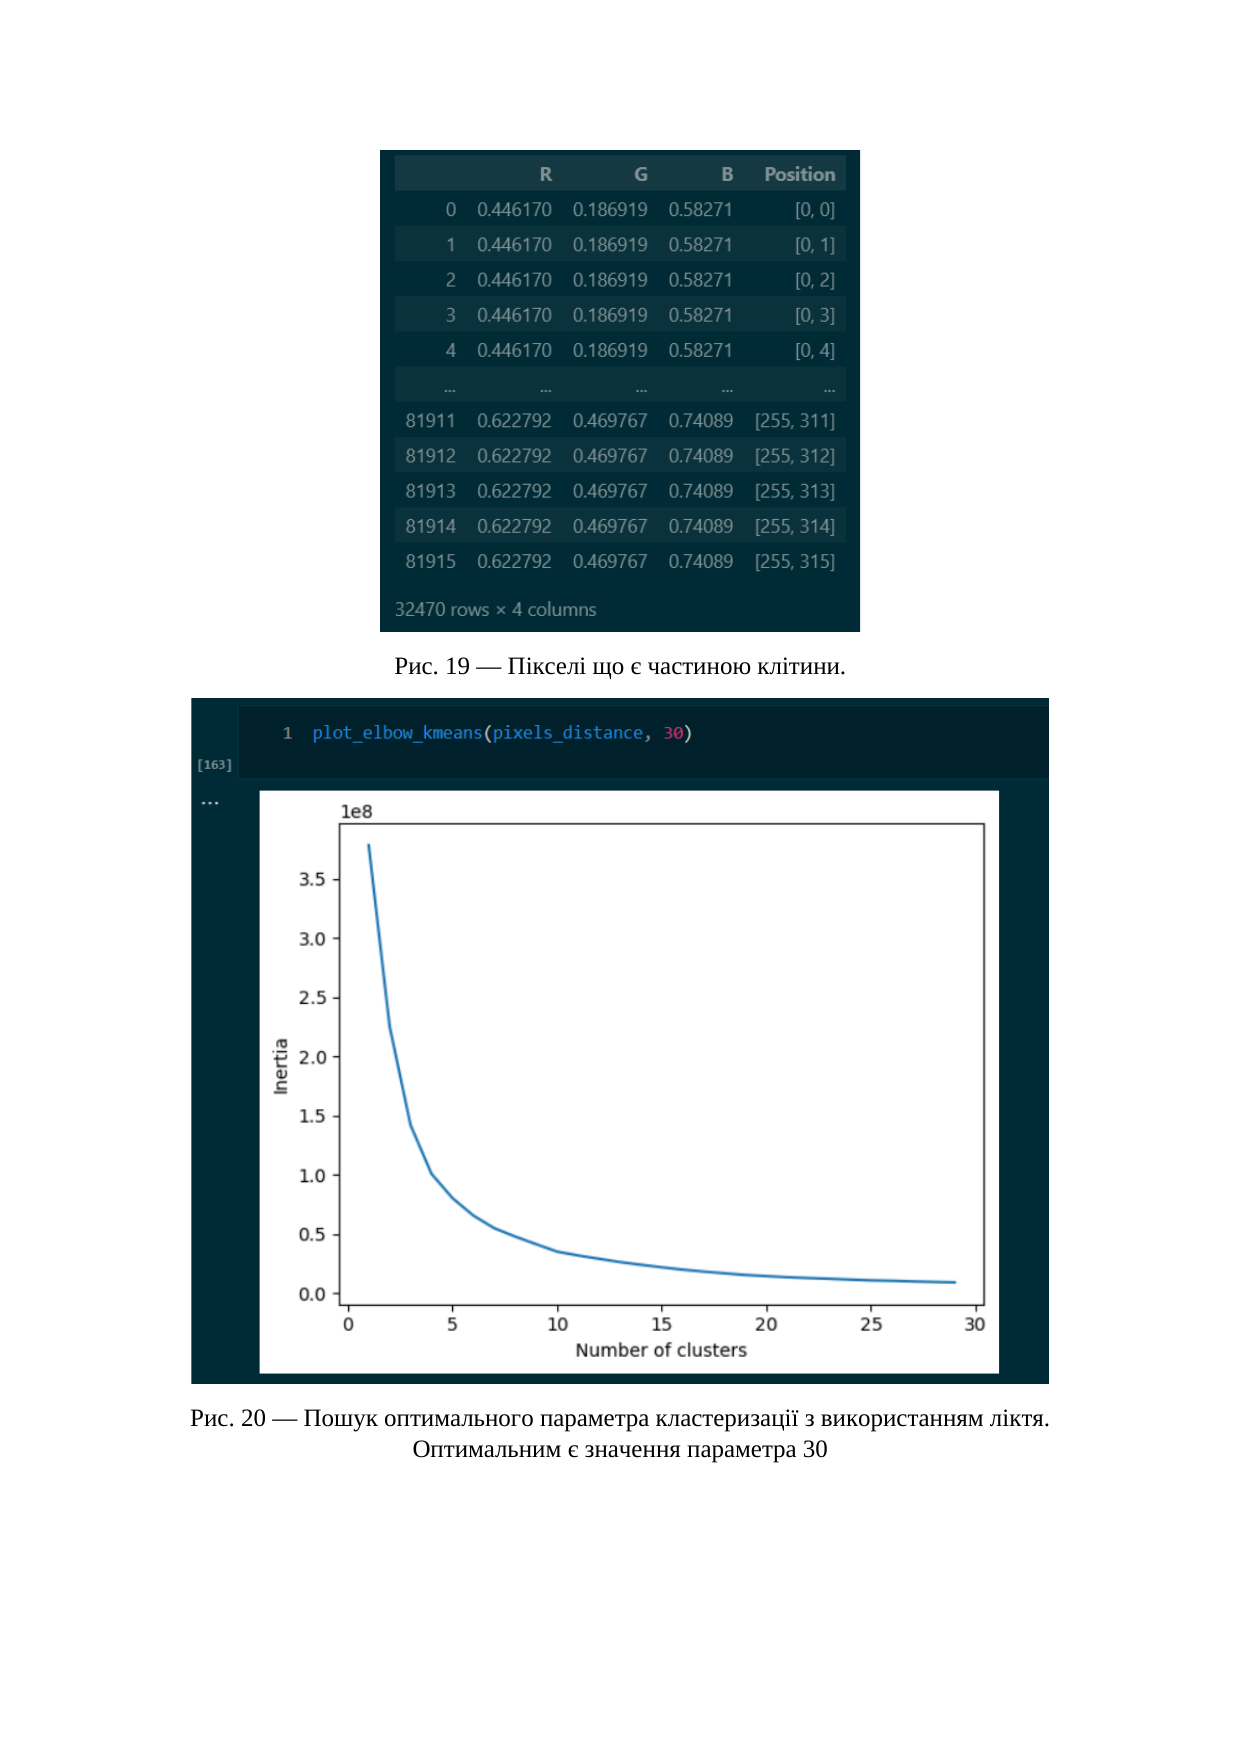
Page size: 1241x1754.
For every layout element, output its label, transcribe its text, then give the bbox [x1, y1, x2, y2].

picture [696, 484, 701, 497]
picture [598, 414, 602, 426]
picture [822, 414, 826, 427]
picture [820, 204, 826, 216]
picture [418, 414, 423, 427]
picture [621, 414, 626, 426]
picture [504, 203, 510, 216]
picture [495, 273, 510, 286]
picture [588, 414, 596, 427]
text Рис. 20 — Пошук оптимального параметра кластеризації з використанням ліктя. Оптимальним є значення параметра 30 [150, 1403, 1090, 1462]
picture [524, 274, 529, 286]
picture [621, 487, 625, 497]
picture [535, 344, 540, 356]
picture [812, 414, 817, 427]
picture [590, 203, 594, 216]
picture [396, 438, 845, 471]
picture [670, 273, 678, 286]
picture [694, 555, 701, 567]
picture [630, 273, 634, 286]
picture [513, 485, 520, 497]
picture [630, 344, 634, 356]
picture [689, 280, 696, 286]
picture [464, 607, 485, 615]
picture [689, 345, 702, 356]
picture [823, 344, 828, 356]
picture [710, 555, 717, 566]
picture [448, 414, 453, 427]
picture [438, 555, 442, 567]
picture [630, 203, 634, 216]
picture [604, 203, 612, 215]
picture [396, 297, 845, 330]
picture [525, 414, 531, 427]
picture [418, 555, 423, 567]
picture [643, 273, 647, 286]
picture [821, 279, 827, 286]
picture [726, 273, 730, 286]
picture [498, 491, 505, 497]
picture [721, 484, 727, 492]
picture [513, 205, 521, 216]
picture [396, 227, 845, 260]
text Рис. 19 — Пікселі що є частиною клітини. [150, 651, 1090, 680]
picture [495, 344, 504, 356]
picture [438, 414, 442, 427]
picture [513, 275, 518, 285]
picture [396, 508, 845, 541]
picture [524, 344, 529, 356]
picture [725, 344, 730, 356]
picture [670, 414, 678, 427]
picture [396, 156, 845, 190]
picture [605, 344, 612, 356]
picture [710, 415, 717, 426]
picture [543, 204, 548, 216]
picture [515, 603, 520, 615]
picture [717, 203, 722, 215]
picture [429, 603, 434, 615]
picture [591, 555, 595, 567]
picture [513, 555, 520, 567]
picture [543, 485, 550, 497]
picture [598, 555, 602, 567]
picture [720, 414, 727, 427]
picture [812, 555, 817, 567]
picture [260, 791, 999, 1373]
picture [694, 414, 702, 427]
picture [813, 485, 817, 497]
picture [641, 414, 646, 427]
picture [687, 555, 692, 567]
picture [641, 487, 645, 497]
picture [493, 416, 505, 427]
picture [710, 485, 716, 496]
picture [535, 203, 540, 216]
picture [525, 555, 530, 567]
picture [504, 344, 510, 356]
picture [694, 273, 702, 278]
picture [495, 203, 504, 216]
picture [720, 555, 727, 566]
picture [689, 203, 697, 215]
picture [670, 484, 678, 497]
picture [623, 275, 627, 286]
picture [447, 344, 454, 356]
picture [543, 555, 550, 567]
picture [686, 484, 692, 497]
picture [590, 273, 594, 286]
picture [240, 707, 1049, 777]
picture [604, 274, 613, 286]
picture [545, 602, 555, 615]
picture [628, 555, 632, 565]
picture [419, 485, 423, 497]
picture [396, 367, 845, 401]
picture [524, 203, 529, 216]
picture [725, 203, 730, 215]
picture [498, 560, 504, 567]
picture [641, 555, 646, 567]
picture [416, 603, 423, 615]
picture [585, 607, 590, 615]
